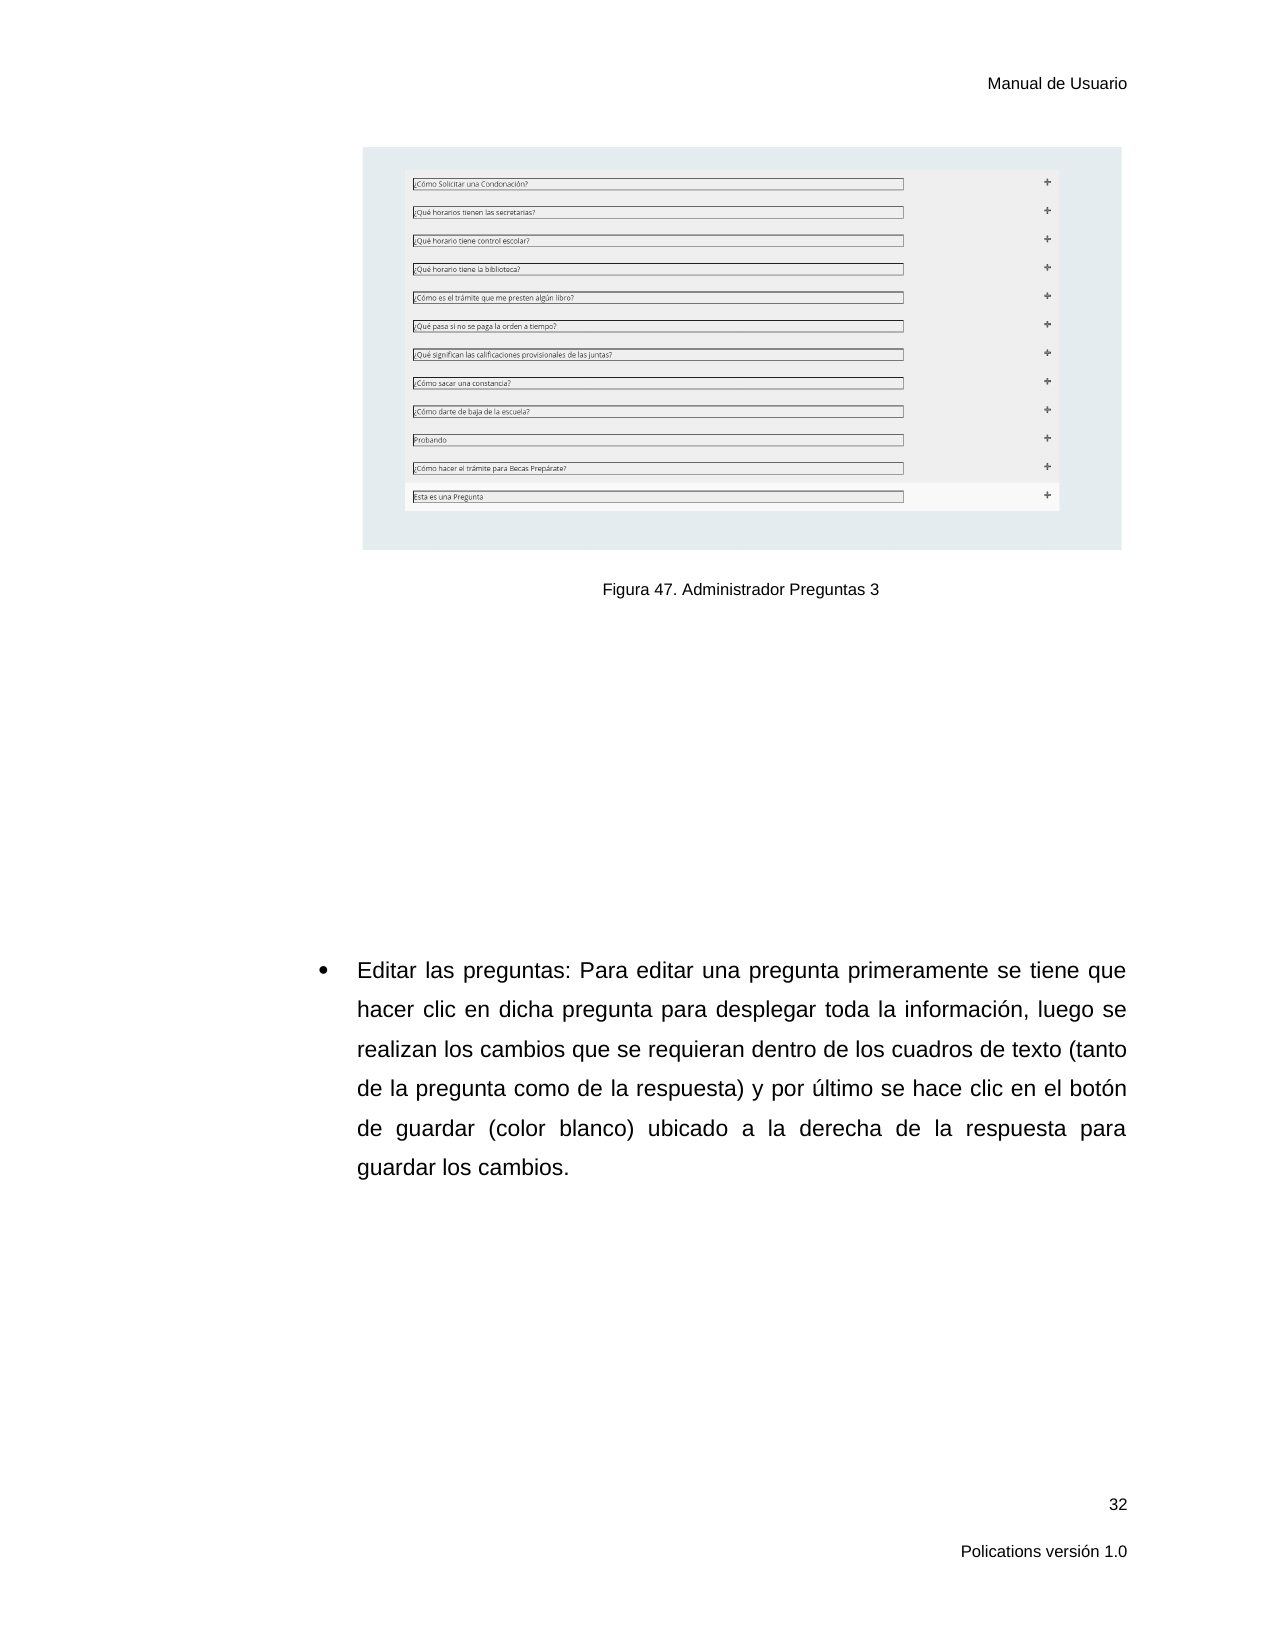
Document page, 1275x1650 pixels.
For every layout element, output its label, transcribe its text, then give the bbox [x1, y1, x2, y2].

picture [362, 147, 1122, 550]
list Editar las preguntas: Para editar una pregunta primeramente se tiene que hacer clic en dicha pregunta para desplegar toda la información, luego se realizan los cambios que se requieran dentro de los cuadros de texto (tanto de la pregunta como de la respuesta) y por último se hace clic en el botón de guardar (color blanco) ubicado a la derecha de la respuesta para guardar los cambios. [319, 957, 1127, 1181]
text Figura 47. Administrador Preguntas 3 [207, 580, 1127, 599]
